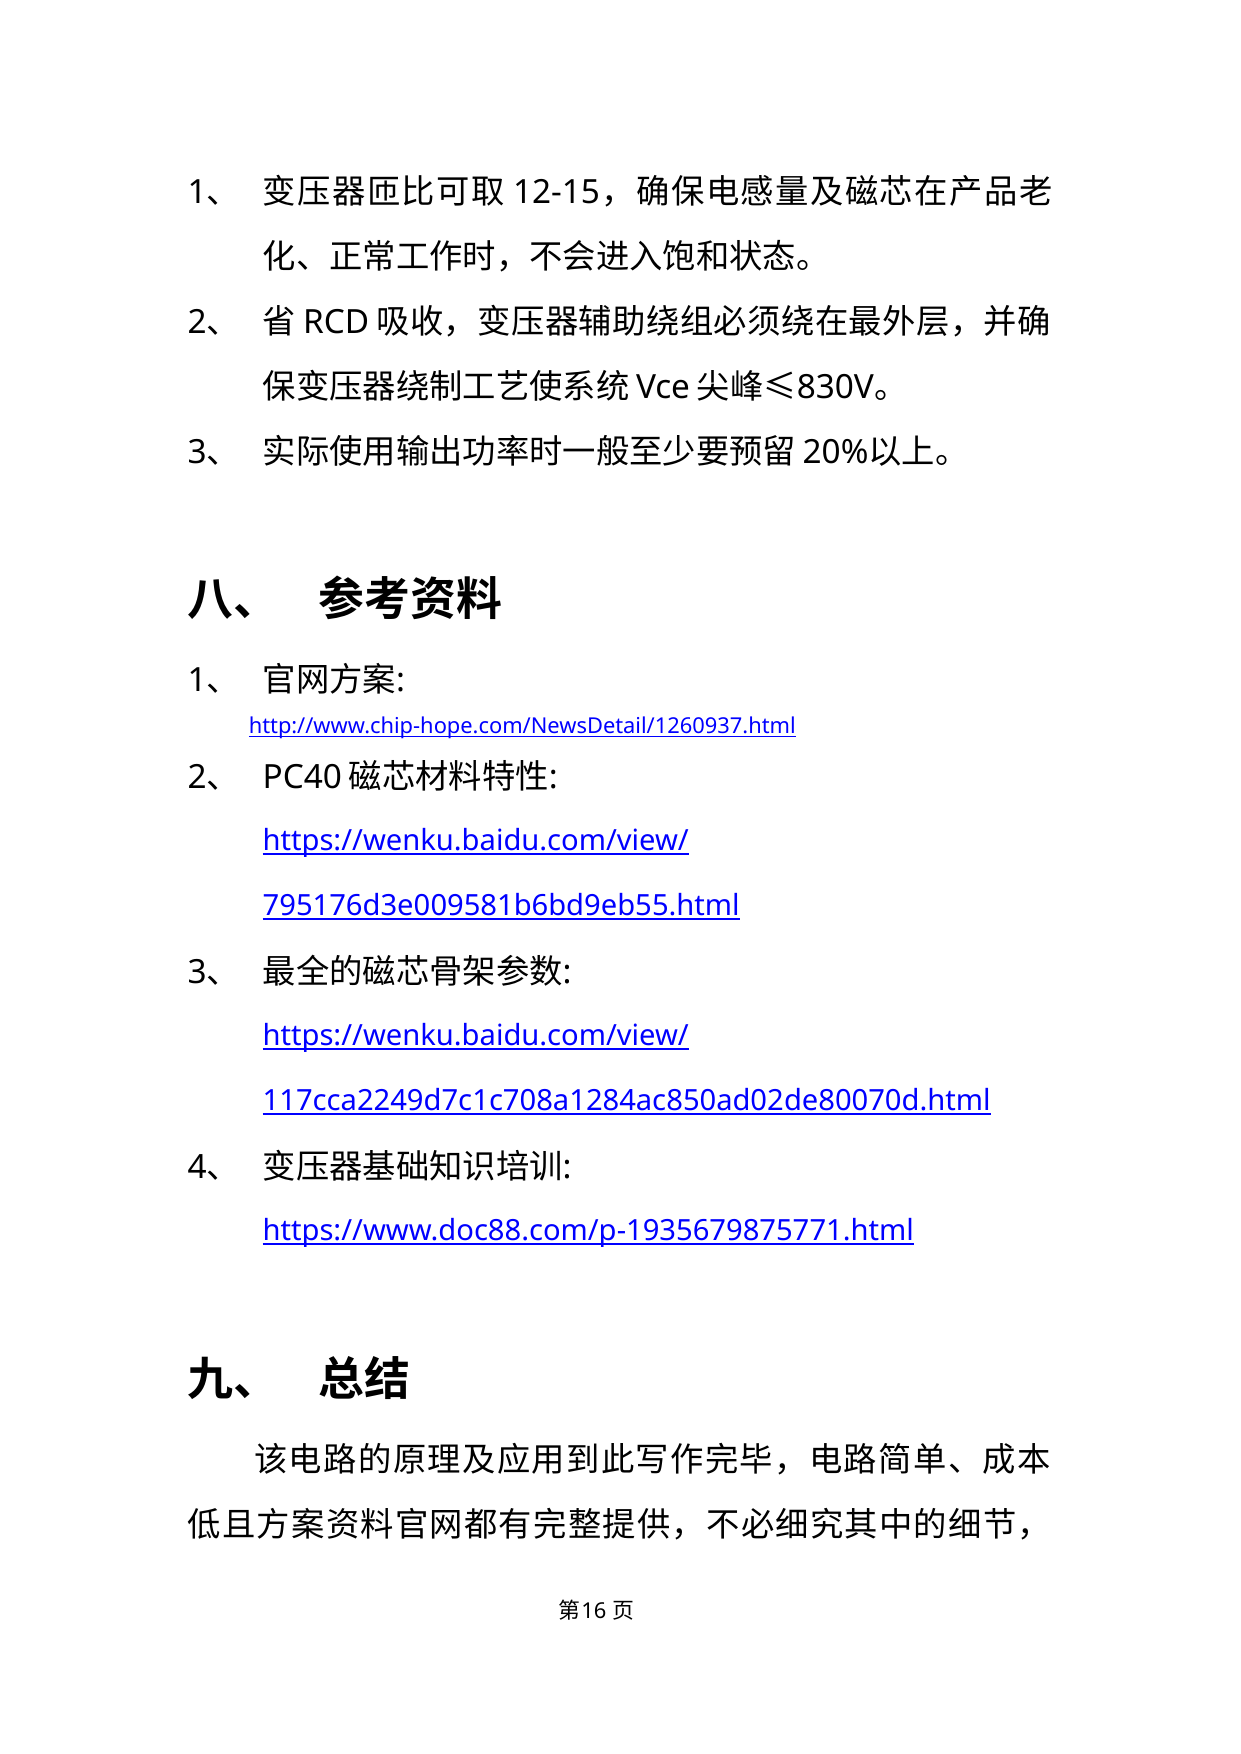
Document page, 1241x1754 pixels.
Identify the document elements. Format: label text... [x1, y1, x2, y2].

list 实际使用输出功率时一般至少要预留20%以上。 [187, 417, 1053, 482]
list https://www.doc88.com/p-1935679875771.html [262, 1197, 1053, 1262]
list PC40磁芯材料特性: [187, 742, 1053, 807]
list 省RCD吸收，变压器辅助绕组必须绕在最外层，并确保变压器绕制工艺使系统Vce尖峰≤830V。 [187, 287, 1053, 417]
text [187, 1424, 1053, 1554]
list https://wenku.baidu.com/view/795176d3e009581b6bd9eb55.html [262, 807, 1053, 937]
list https://wenku.baidu.com/view/117cca2249d7c1c708a1284ac850ad02de80070d.html [262, 1002, 1053, 1132]
list 官网方案: [187, 644, 1053, 709]
list 变压器基础知识培训: [187, 1132, 1053, 1197]
list 最全的磁芯骨架参数: [187, 937, 1053, 1002]
list 参考资料 [187, 547, 1053, 644]
list 总结 [187, 1327, 1053, 1424]
text http://www.chip-hope.com/NewsDetail/1260937.html [187, 709, 1053, 742]
list 变压器匝比可取12-15，确保电感量及磁芯在产品老化、正常工作时，不会进入饱和状态。 [187, 157, 1053, 287]
